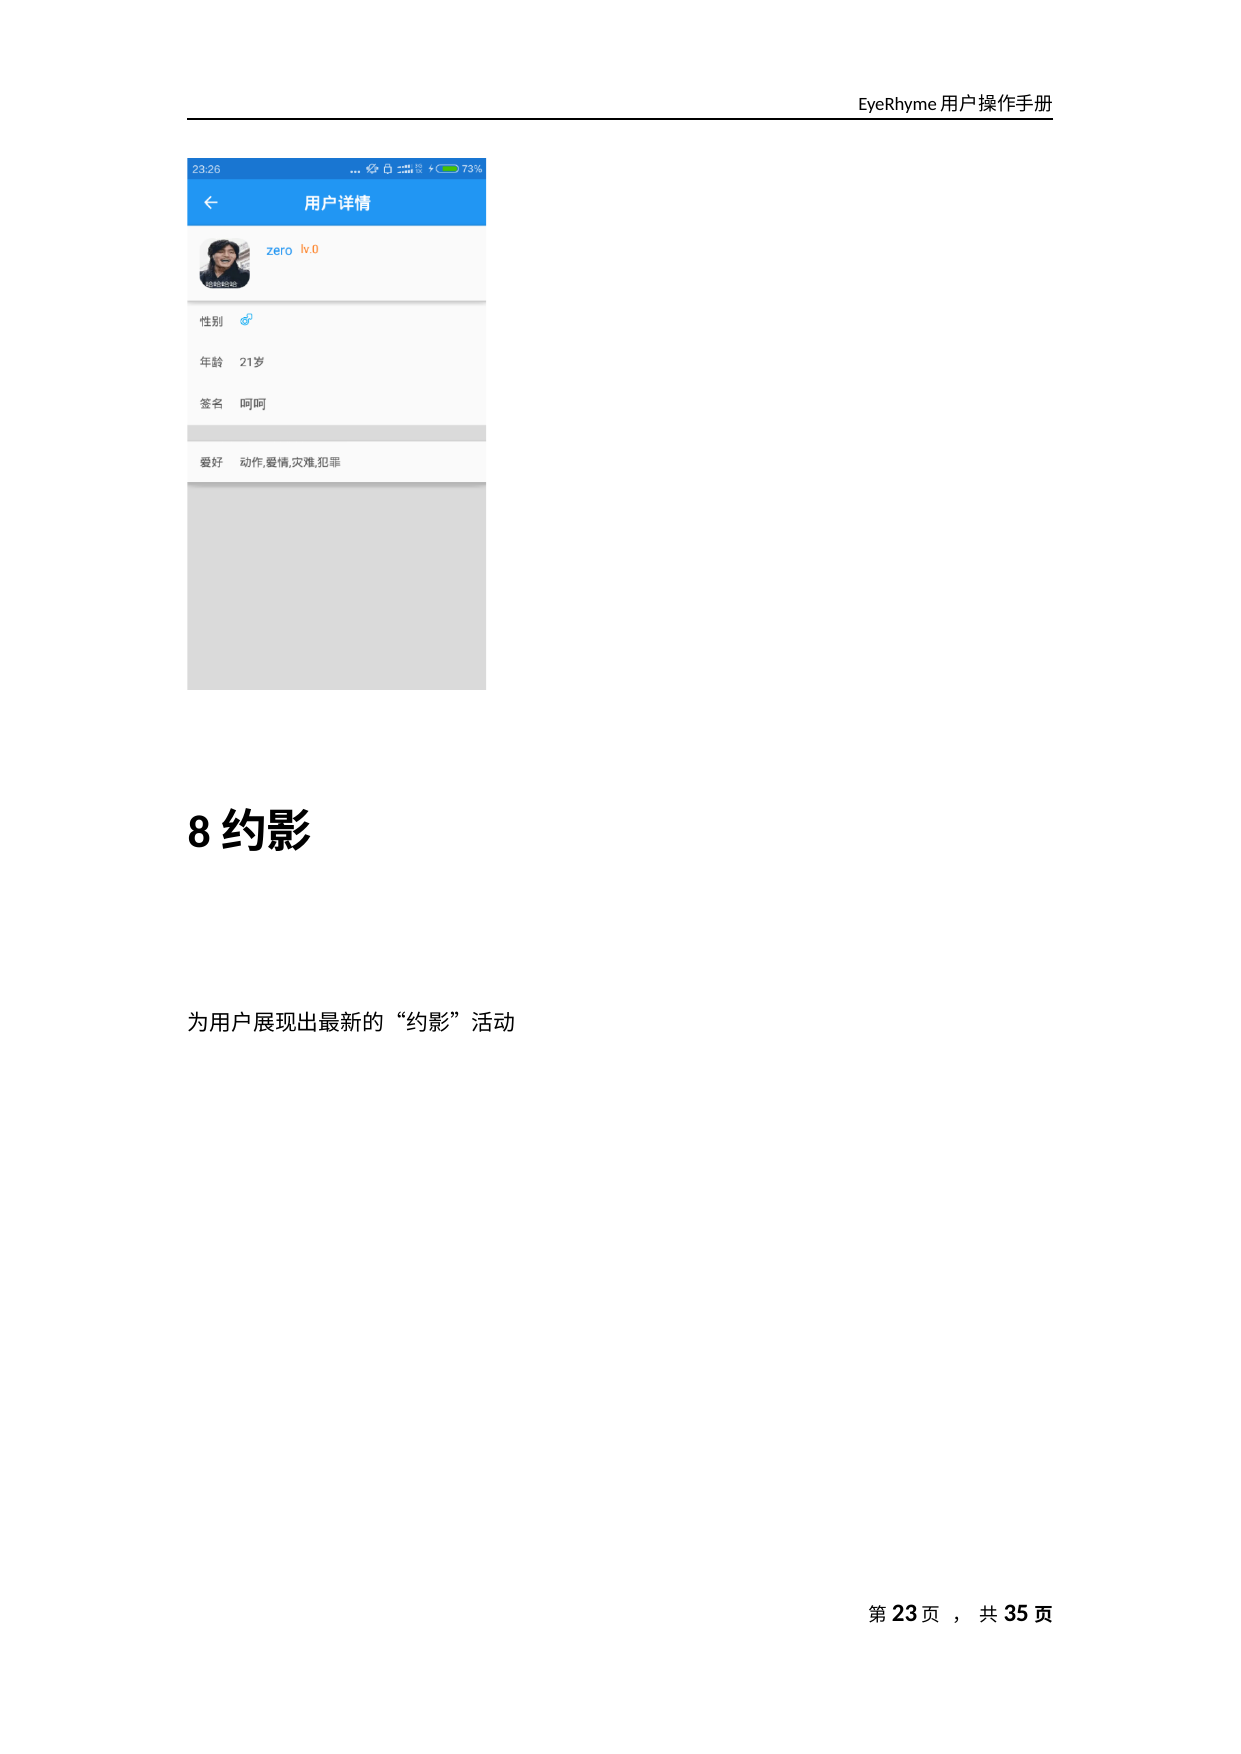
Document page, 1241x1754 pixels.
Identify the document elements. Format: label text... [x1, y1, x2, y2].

text 为用户展现出最新的“约影”活动 [187, 1004, 1053, 1037]
picture [187, 158, 487, 690]
subtitle 8 约影 [187, 779, 1053, 876]
